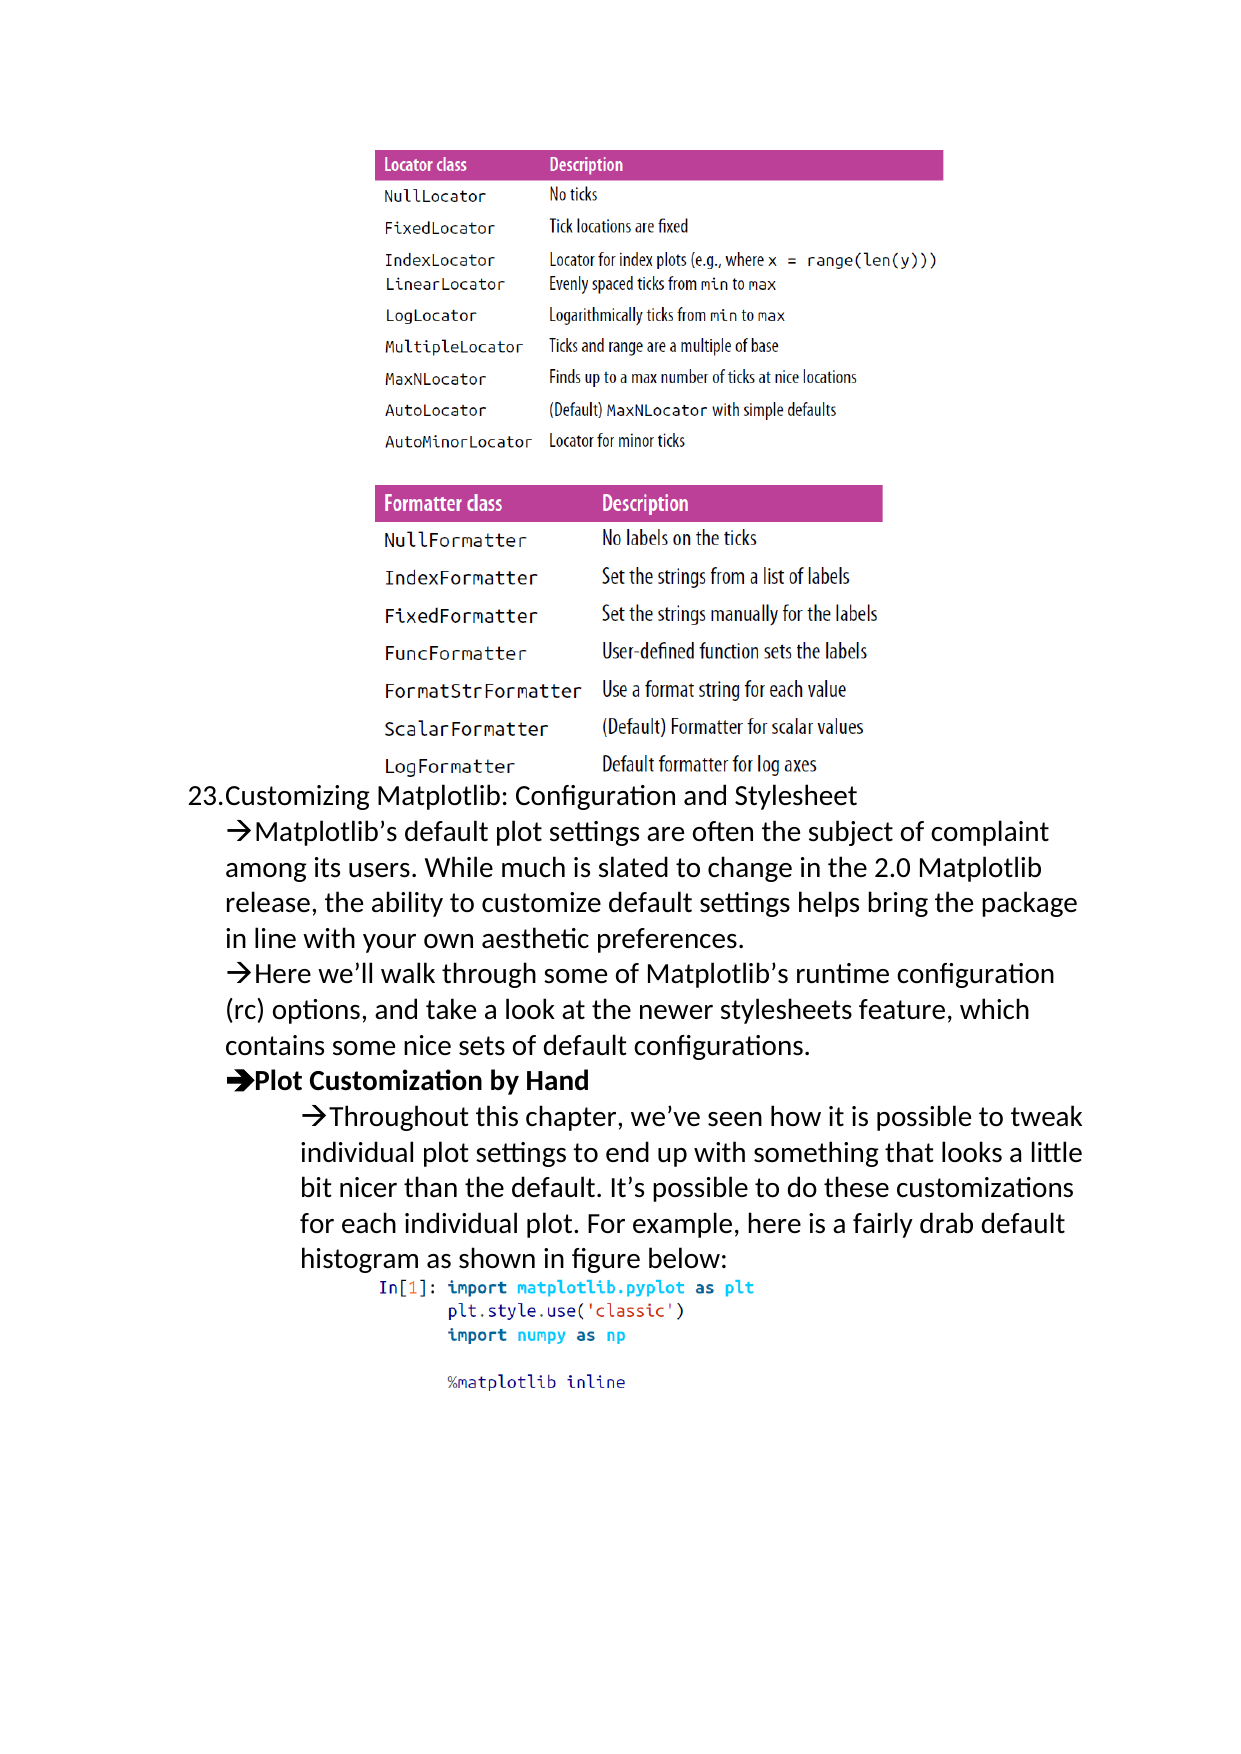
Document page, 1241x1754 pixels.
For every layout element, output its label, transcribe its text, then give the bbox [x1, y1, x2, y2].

picture [375, 150, 944, 450]
picture [375, 1276, 755, 1391]
text Throughout this chapter, we’ve seen how it is possible to tweak individual plot settings to end up with something that looks a little bit nicer than the default. It’s possible to do these customizations for each individual plot. For example, here is a fairly drab default histogram as shown in figure below: [300, 1098, 1090, 1276]
text Here we’ll walk through some of Matplotlib’s runtime configuration (rc) options, and take a look at the newer stylesheets feature, which contains some nice sets of default configurations. [225, 956, 1090, 1062]
list Customizing Matplotlib: Configuration and Stylesheet [187, 777, 1090, 813]
text Plot Customization by Hand [225, 1062, 1090, 1098]
text Matplotlib’s default plot settings are often the subject of complaint among its users. While much is slated to change in the 2.0 Matplotlib release, the ability to customize default settings helps bring the package in line with your own aesthetic preferences. [225, 813, 1090, 956]
picture [375, 485, 883, 778]
